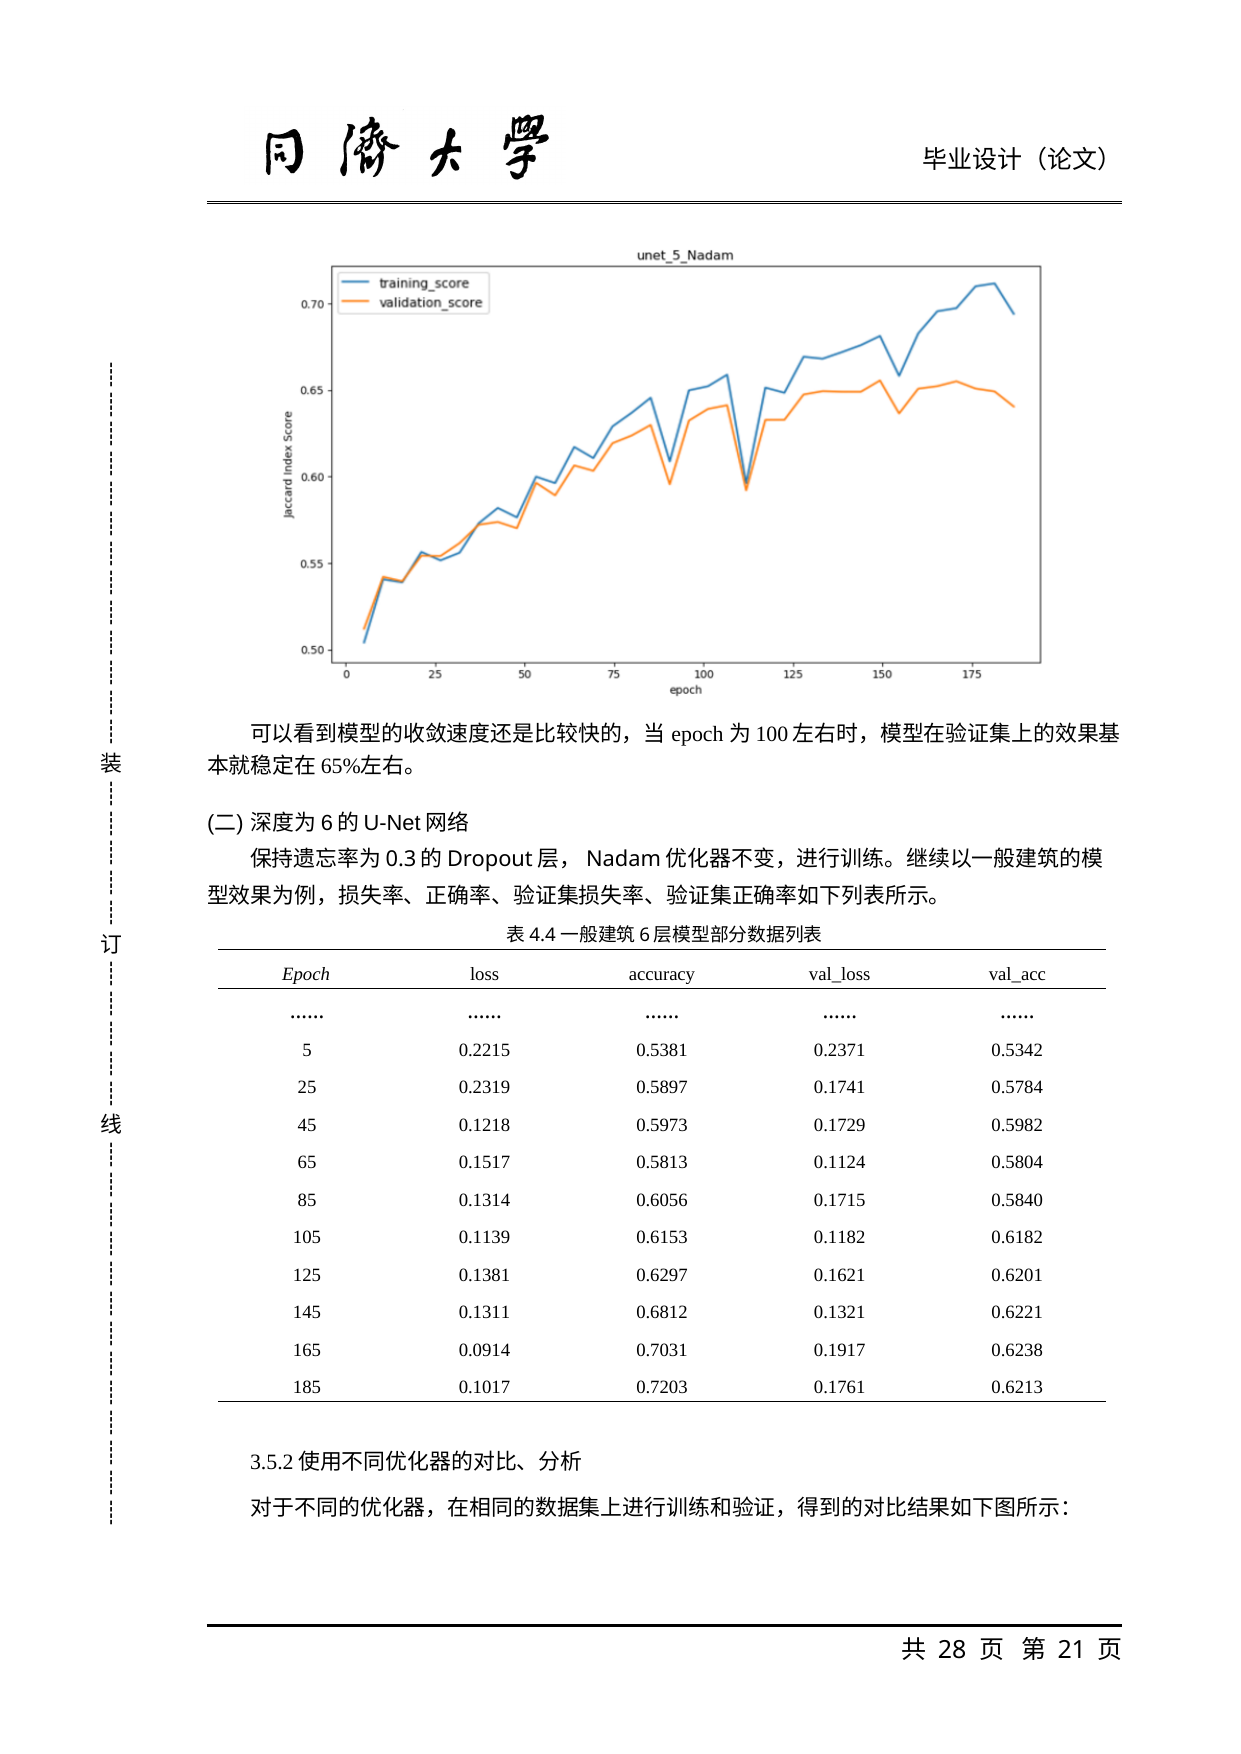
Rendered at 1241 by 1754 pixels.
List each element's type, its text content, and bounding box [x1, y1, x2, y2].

table_cell …… [218, 989, 395, 1026]
table_cell 0.5342 [928, 1026, 1106, 1063]
table_cell …… [751, 989, 928, 1026]
table_cell 0.6182 [928, 1214, 1106, 1251]
table_cell 0.6297 [573, 1251, 751, 1288]
table_header val_acc [928, 950, 1106, 987]
table_cell 0.5897 [573, 1064, 751, 1101]
table_cell 0.1314 [395, 1176, 573, 1213]
table_header Epoch [218, 950, 395, 987]
table_cell 0.0914 [395, 1326, 573, 1363]
table_cell 0.5813 [573, 1139, 751, 1176]
table_cell 0.6201 [928, 1251, 1106, 1288]
table_cell 0.1017 [395, 1364, 573, 1401]
list 深度为6的U-Net网络 [207, 805, 1122, 836]
table_cell 0.1715 [751, 1176, 928, 1213]
table_cell 0.1124 [751, 1139, 928, 1176]
table_header accuracy [573, 950, 751, 987]
table_cell 0.6812 [573, 1289, 751, 1326]
table_cell …… [928, 989, 1106, 1026]
table_cell 145 [218, 1289, 395, 1326]
table_cell 0.1139 [395, 1214, 573, 1251]
table_cell 0.5982 [928, 1101, 1106, 1138]
table_cell 5 [218, 1026, 395, 1063]
picture [244, 106, 567, 185]
table_cell 125 [218, 1251, 395, 1288]
table_cell 0.2319 [395, 1064, 573, 1101]
table_cell 185 [218, 1364, 395, 1401]
table_cell 0.1729 [751, 1101, 928, 1138]
table_cell 0.7031 [573, 1326, 751, 1363]
table_cell 0.5804 [928, 1139, 1106, 1176]
table_cell 105 [218, 1214, 395, 1251]
table_cell 0.1917 [751, 1326, 928, 1363]
table_cell 0.6153 [573, 1214, 751, 1251]
table_cell 0.1517 [395, 1139, 573, 1176]
table_cell 0.6238 [928, 1326, 1106, 1363]
picture [254, 227, 1123, 717]
table_cell 0.6056 [573, 1176, 751, 1213]
table_cell 0.6221 [928, 1289, 1106, 1326]
table_cell 0.1621 [751, 1251, 928, 1288]
table_cell 0.7203 [573, 1364, 751, 1401]
table_cell 0.1182 [751, 1214, 928, 1251]
table_header loss [395, 950, 573, 987]
table_cell 0.1381 [395, 1251, 573, 1288]
table_header val_loss [751, 950, 928, 987]
table_cell 0.5784 [928, 1064, 1106, 1101]
table_cell 85 [218, 1176, 395, 1213]
table_cell 0.2371 [751, 1026, 928, 1063]
table_cell 0.1741 [751, 1064, 928, 1101]
table_cell 0.2215 [395, 1026, 573, 1063]
table_cell …… [395, 989, 573, 1026]
text 保持遗忘率为0.3的Dropout层， Nadam优化器不变，进行训练。继续以一般建筑的模型效果为例，损失率、正确率、验证集损失率、验证集正确率如下列表所示。 [207, 836, 1122, 911]
text 对于不同的优化器，在相同的数据集上进行训练和验证，得到的对比结果如下图所示： [251, 1490, 1122, 1521]
table_cell 0.1321 [751, 1289, 928, 1326]
table_cell 0.1761 [751, 1364, 928, 1401]
subtitle 3.5.2使用不同优化器的对比、分析 [207, 1440, 1122, 1477]
table_cell 0.6213 [928, 1364, 1106, 1401]
text 表4.4 一般建筑6层模型部分数据列表 [207, 911, 1122, 949]
table_cell 25 [218, 1064, 395, 1101]
table_cell 0.5973 [573, 1101, 751, 1138]
table_cell 0.1218 [395, 1101, 573, 1138]
table_cell 45 [218, 1101, 395, 1138]
table_cell 0.5840 [928, 1176, 1106, 1213]
table_cell …… [573, 989, 751, 1026]
table_cell 0.1311 [395, 1289, 573, 1326]
text 可以看到模型的收敛速度还是比较快的，当epoch 为100左右时，模型在验证集上的效果基本就稳定在65%左右。 [207, 716, 1122, 779]
table_cell 0.5381 [573, 1026, 751, 1063]
table_cell 165 [218, 1326, 395, 1363]
table_cell 65 [218, 1139, 395, 1176]
